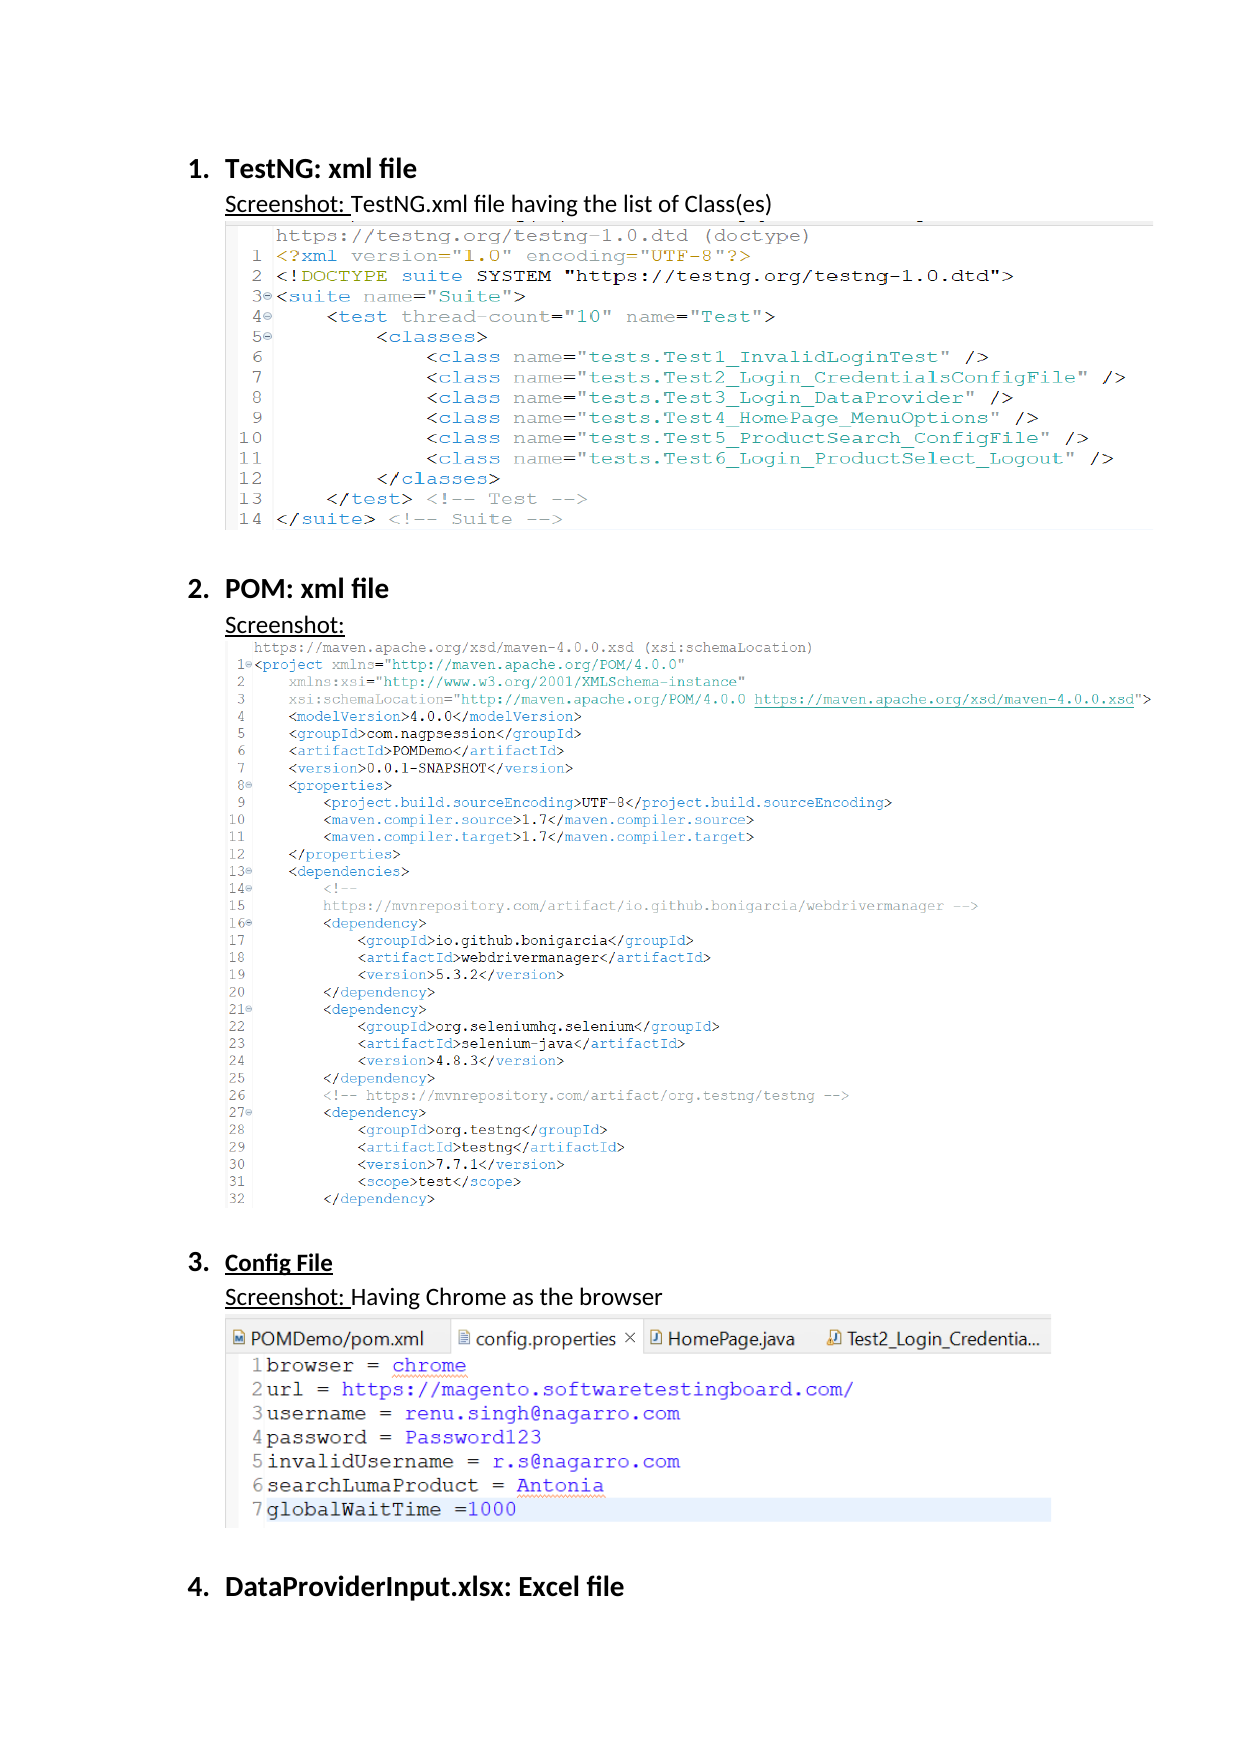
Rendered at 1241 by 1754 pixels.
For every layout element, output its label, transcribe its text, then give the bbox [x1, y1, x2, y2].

list POM: xml file [187, 571, 1090, 606]
list DataProviderInput.xlsx: Excel file [187, 1568, 1090, 1604]
picture [225, 1314, 1052, 1528]
picture [225, 641, 1166, 1208]
list Screenshot: [225, 609, 1090, 639]
list Screenshot: Having Chrome as the browser [225, 1281, 1090, 1312]
picture [225, 221, 1154, 530]
list Config File [187, 1243, 1090, 1278]
list TestNG: xml file [187, 150, 1090, 186]
list Screenshot: TestNG.xml file having the list of Class(es) [225, 188, 1090, 219]
